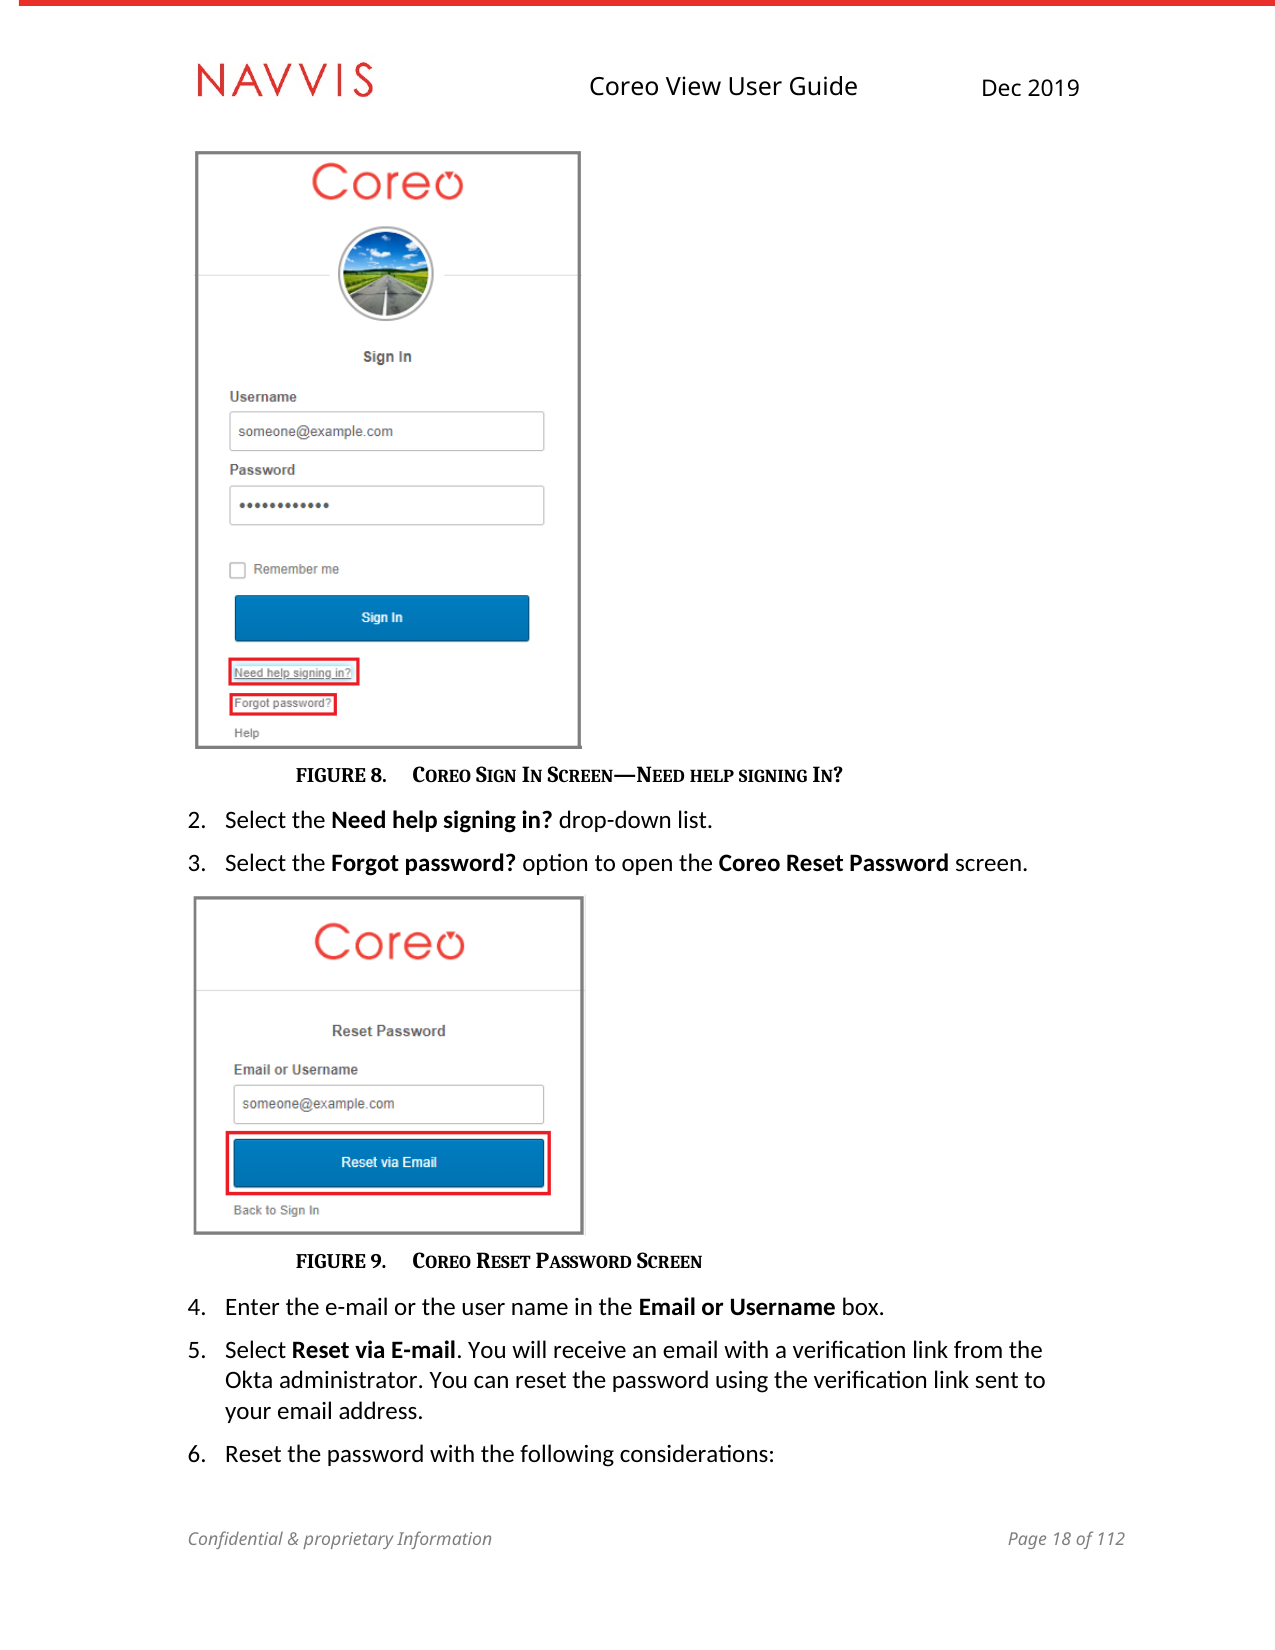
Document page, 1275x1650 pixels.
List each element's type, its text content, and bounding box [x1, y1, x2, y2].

picture [193, 150, 582, 749]
list Select the Need help signing in? drop-down list. [187, 804, 1087, 834]
picture [187, 55, 383, 104]
list Reset the password with the following considerations: [187, 1438, 1087, 1468]
list Select Reset via E-mail. You will receive an email with a verification link from the Okta administrator. You can reset the password using the verification link sent to your email address. [187, 1334, 1087, 1426]
text Coreo Sign In Screen—Need help signing In? [296, 761, 1087, 788]
text Coreo Reset Password Screen [296, 1248, 1087, 1274]
list Enter the e-mail or the user name in the Email or Username box. [187, 1291, 1087, 1321]
list Select the Forgot password? option to open the Coreo Reset Password screen. [187, 847, 1087, 878]
picture [193, 894, 586, 1236]
